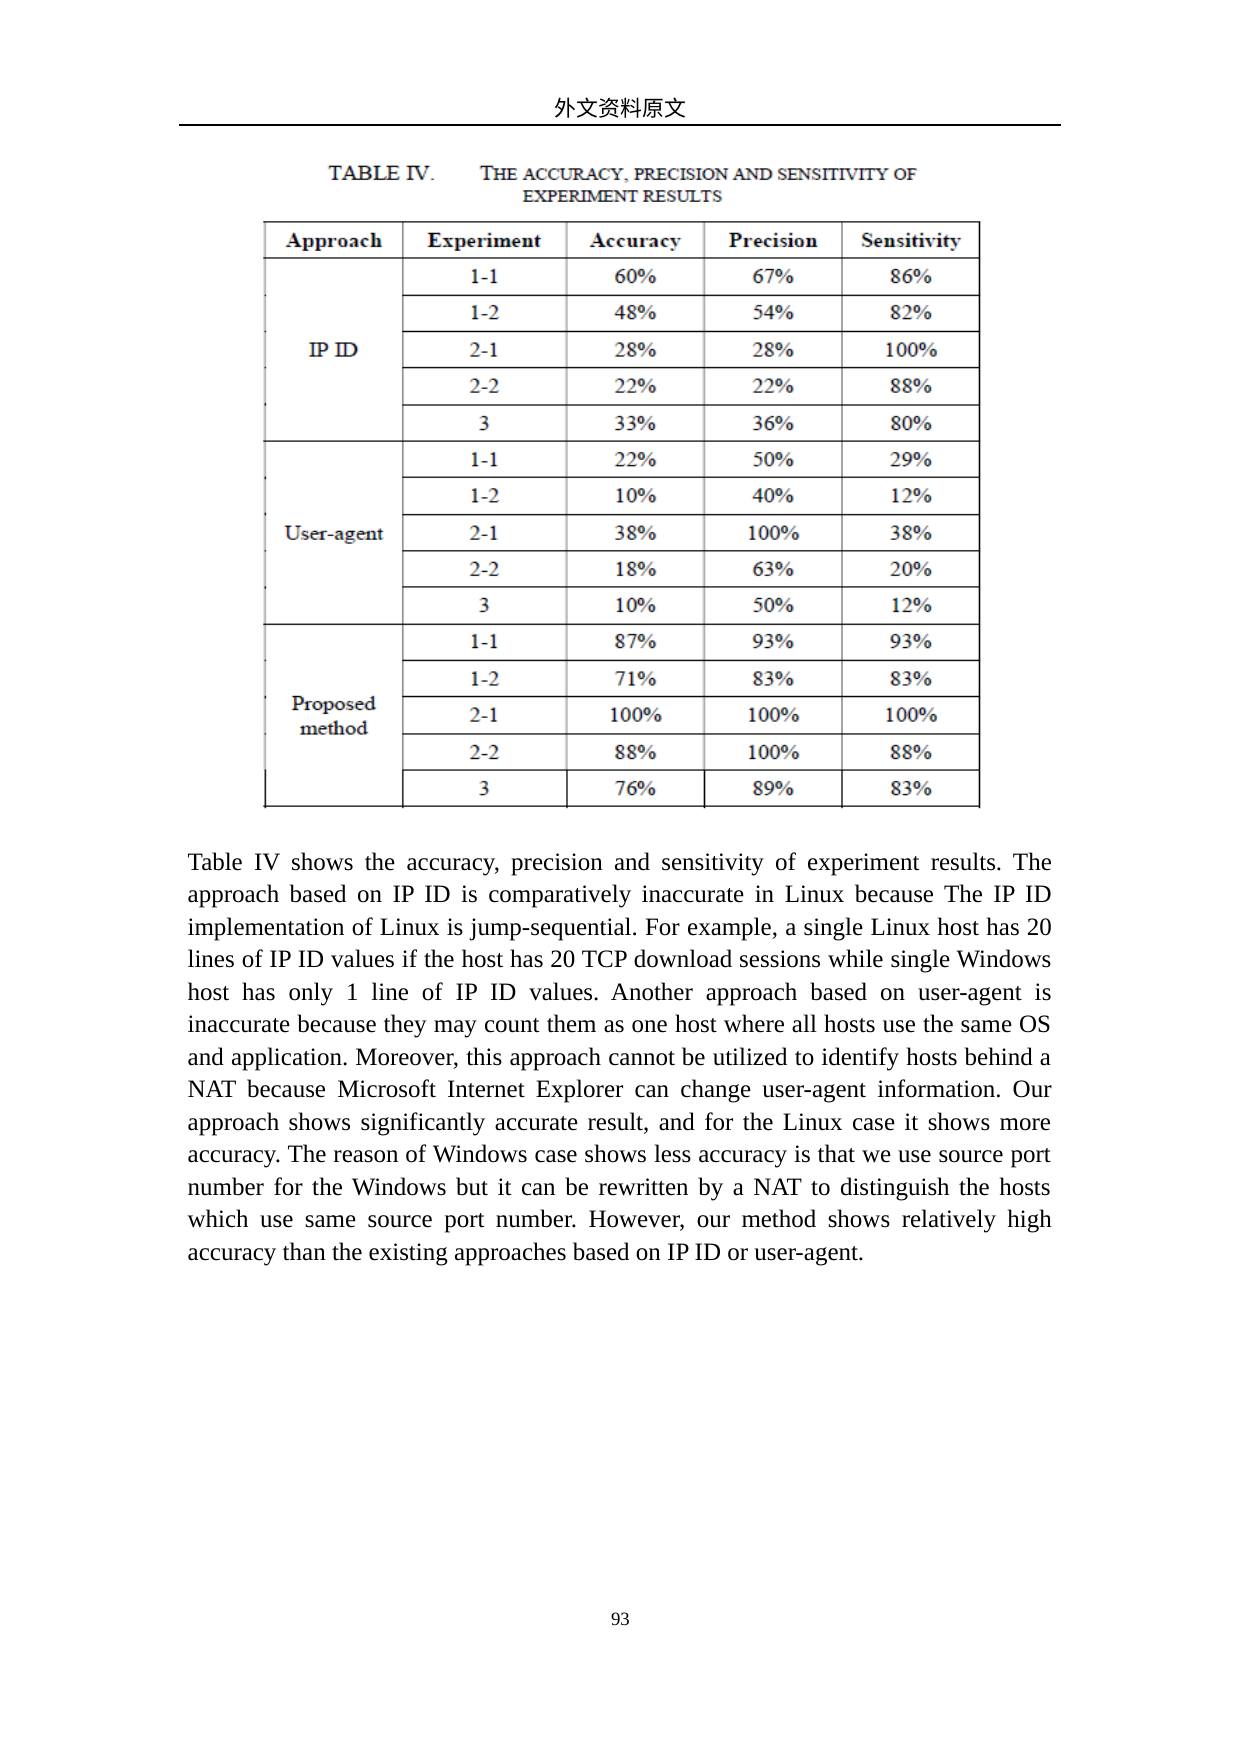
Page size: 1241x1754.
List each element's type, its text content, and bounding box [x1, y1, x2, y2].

picture [255, 162, 986, 816]
text Table IV shows the accuracy, precision and sensitivity of experiment results. The approach based on IP ID is comparatively inaccurate in Linux because The IP ID implementation of Linux is jump-sequential. For example, a single Linux host has 20 lines of IP ID values if the host has 20 TCP download sessions while single Windows host has only 1 line of IP ID values. Another approach based on user-agent is inaccurate because they may count them as one host where all hosts use the same OS and application. Moreover, this approach cannot be utilized to identify hosts behind a NAT because Microsoft Internet Explorer can change user-agent information. Our approach shows significantly accurate result, and for the Linux case it shows more accuracy. The reason of Windows case shows less accuracy is that we use source port number for the Windows but it can be rewritten by a NAT to distinguish the hosts which use same source port number. However, our method shows relatively high accuracy than the existing approaches based on IP ID or user-agent. [187, 845, 1053, 1268]
